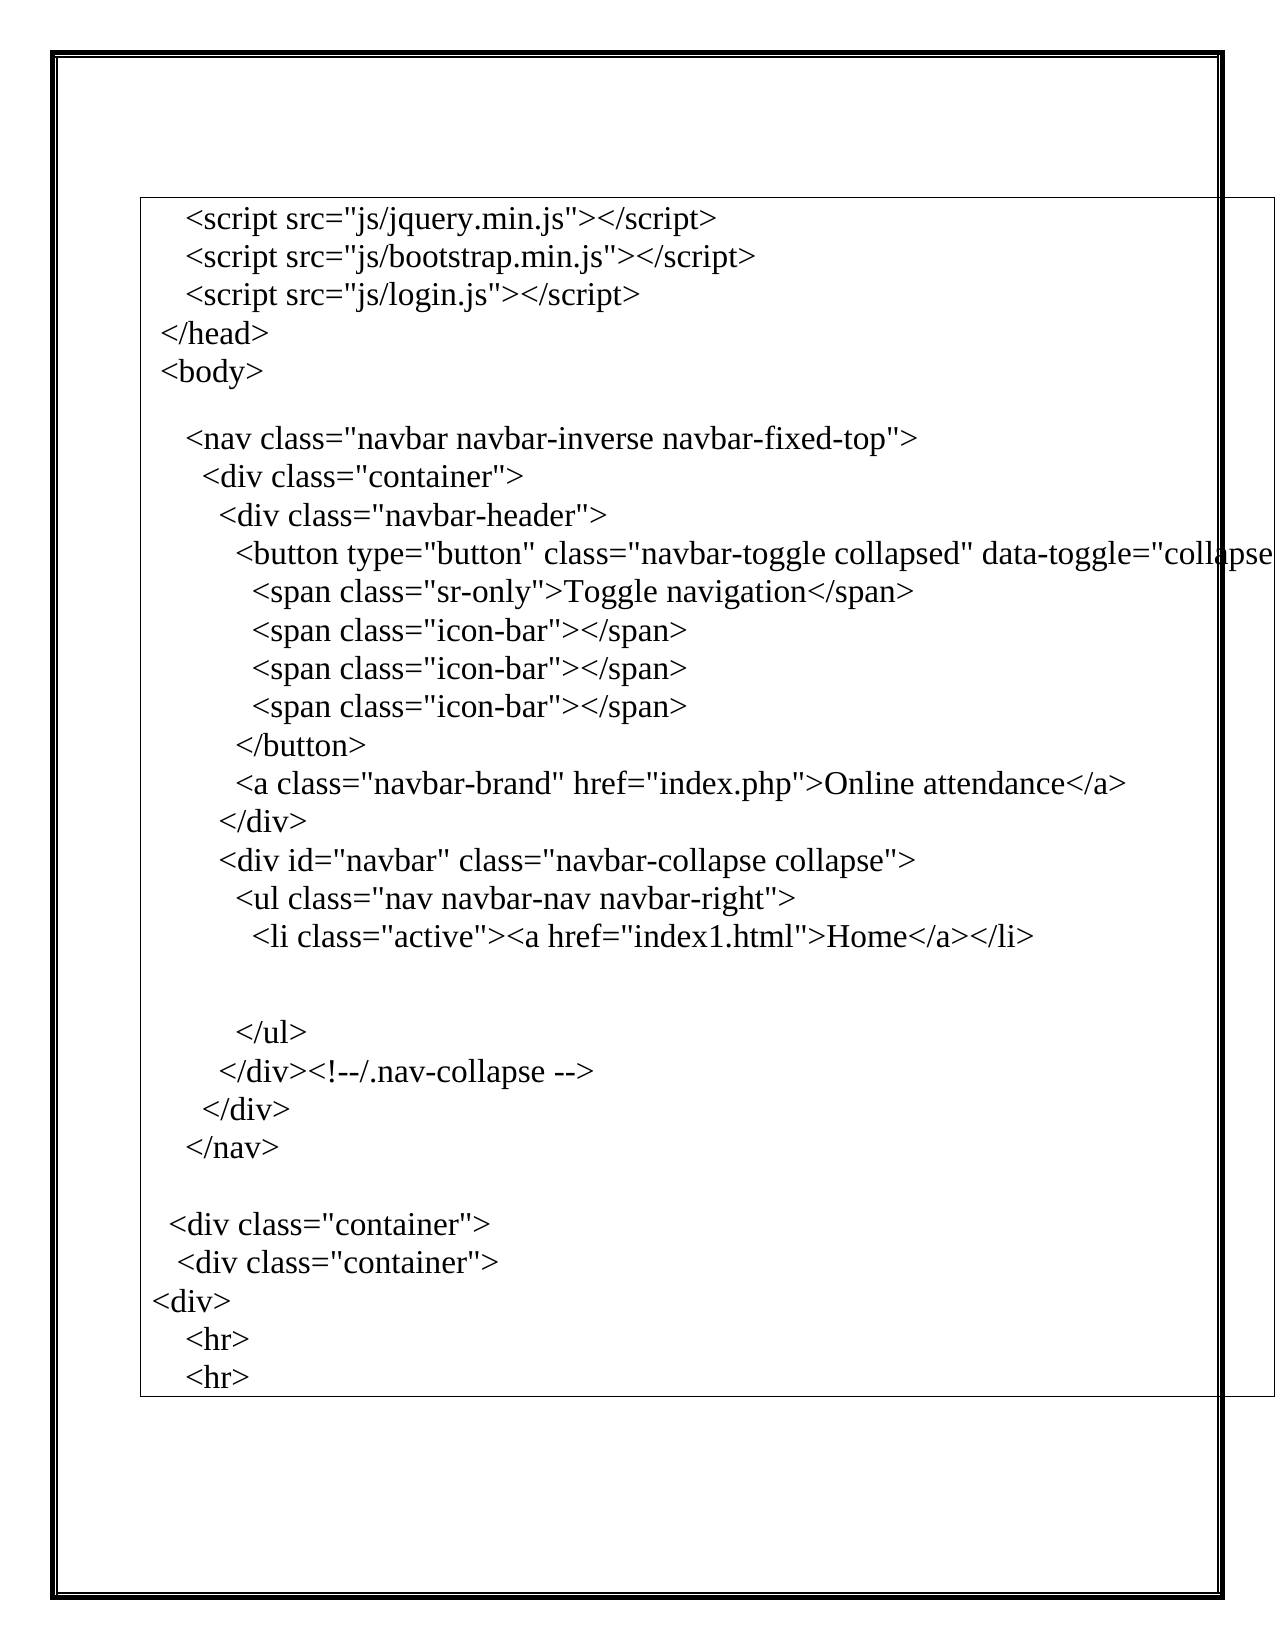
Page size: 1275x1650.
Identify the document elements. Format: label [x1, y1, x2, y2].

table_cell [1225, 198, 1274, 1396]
table_cell [141, 198, 1217, 1396]
